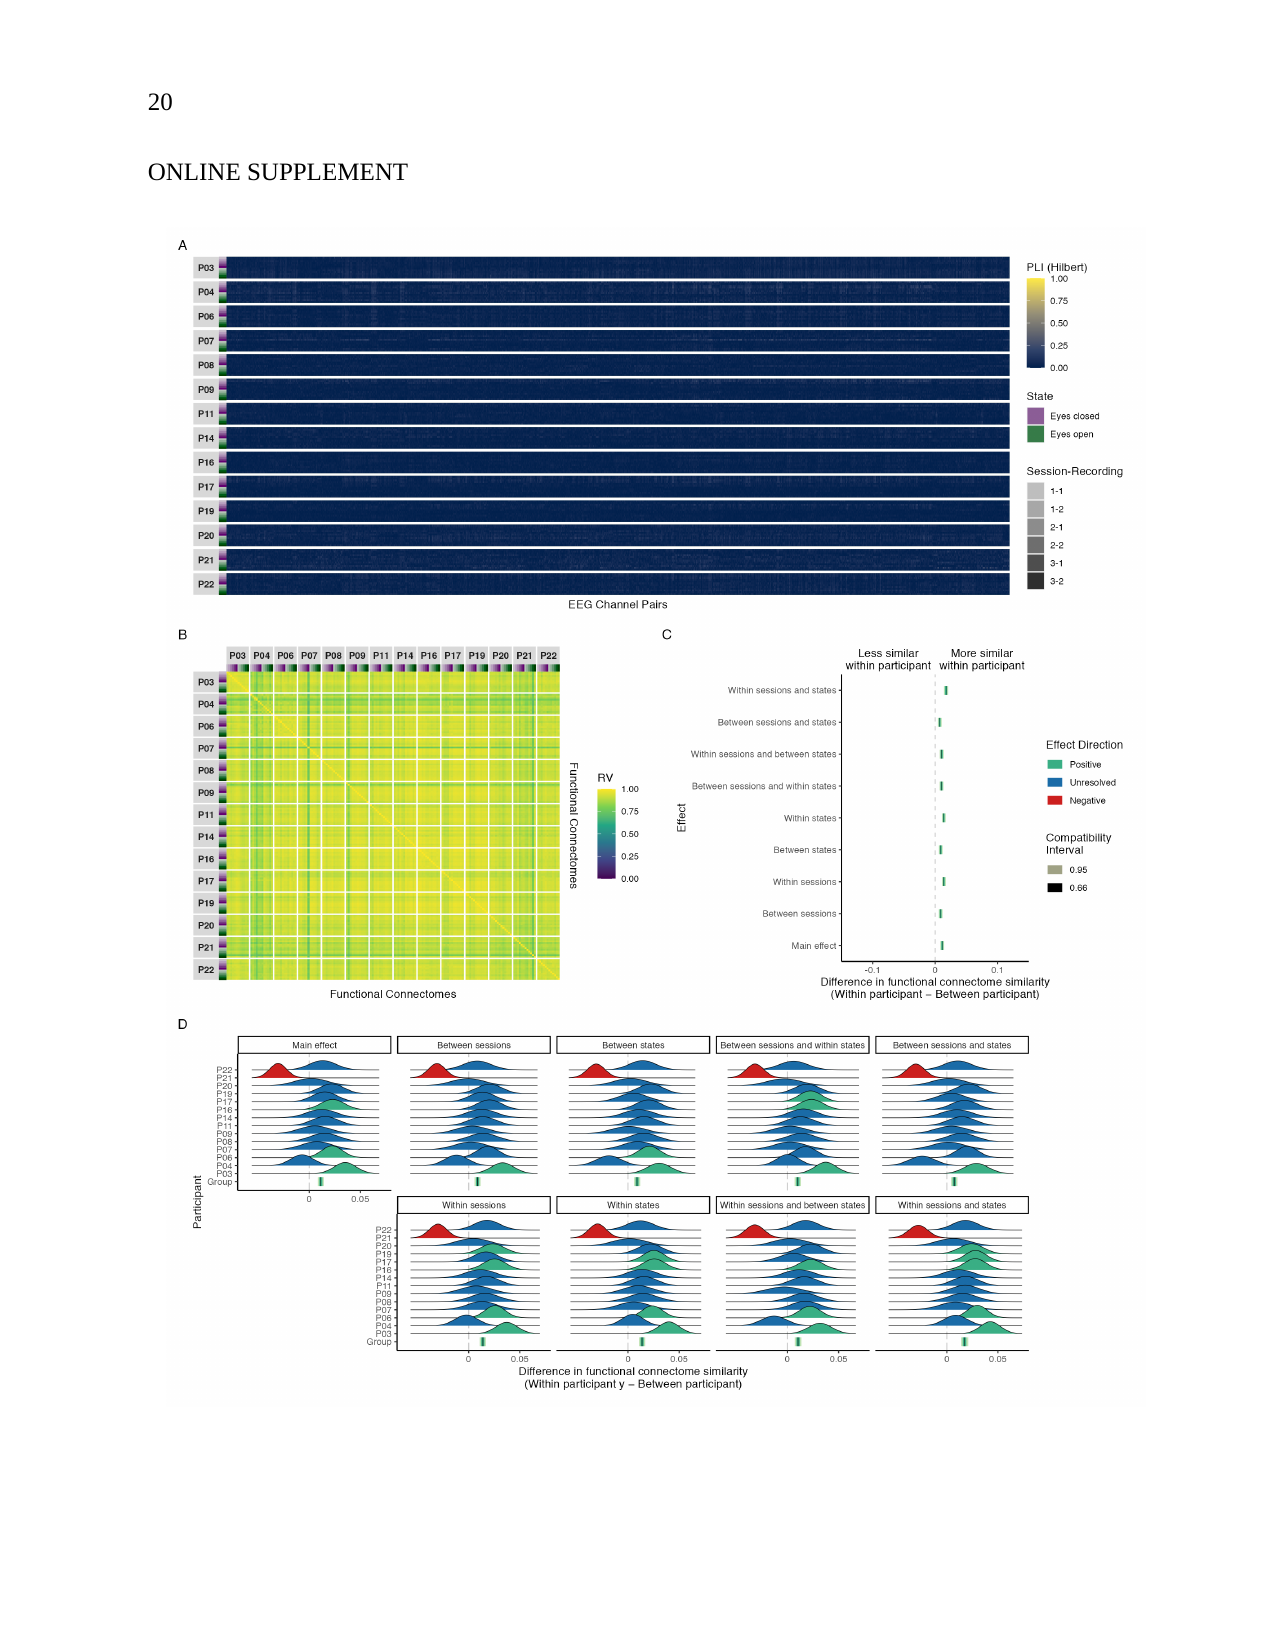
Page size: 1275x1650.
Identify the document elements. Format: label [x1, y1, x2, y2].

picture [166, 227, 1146, 1407]
